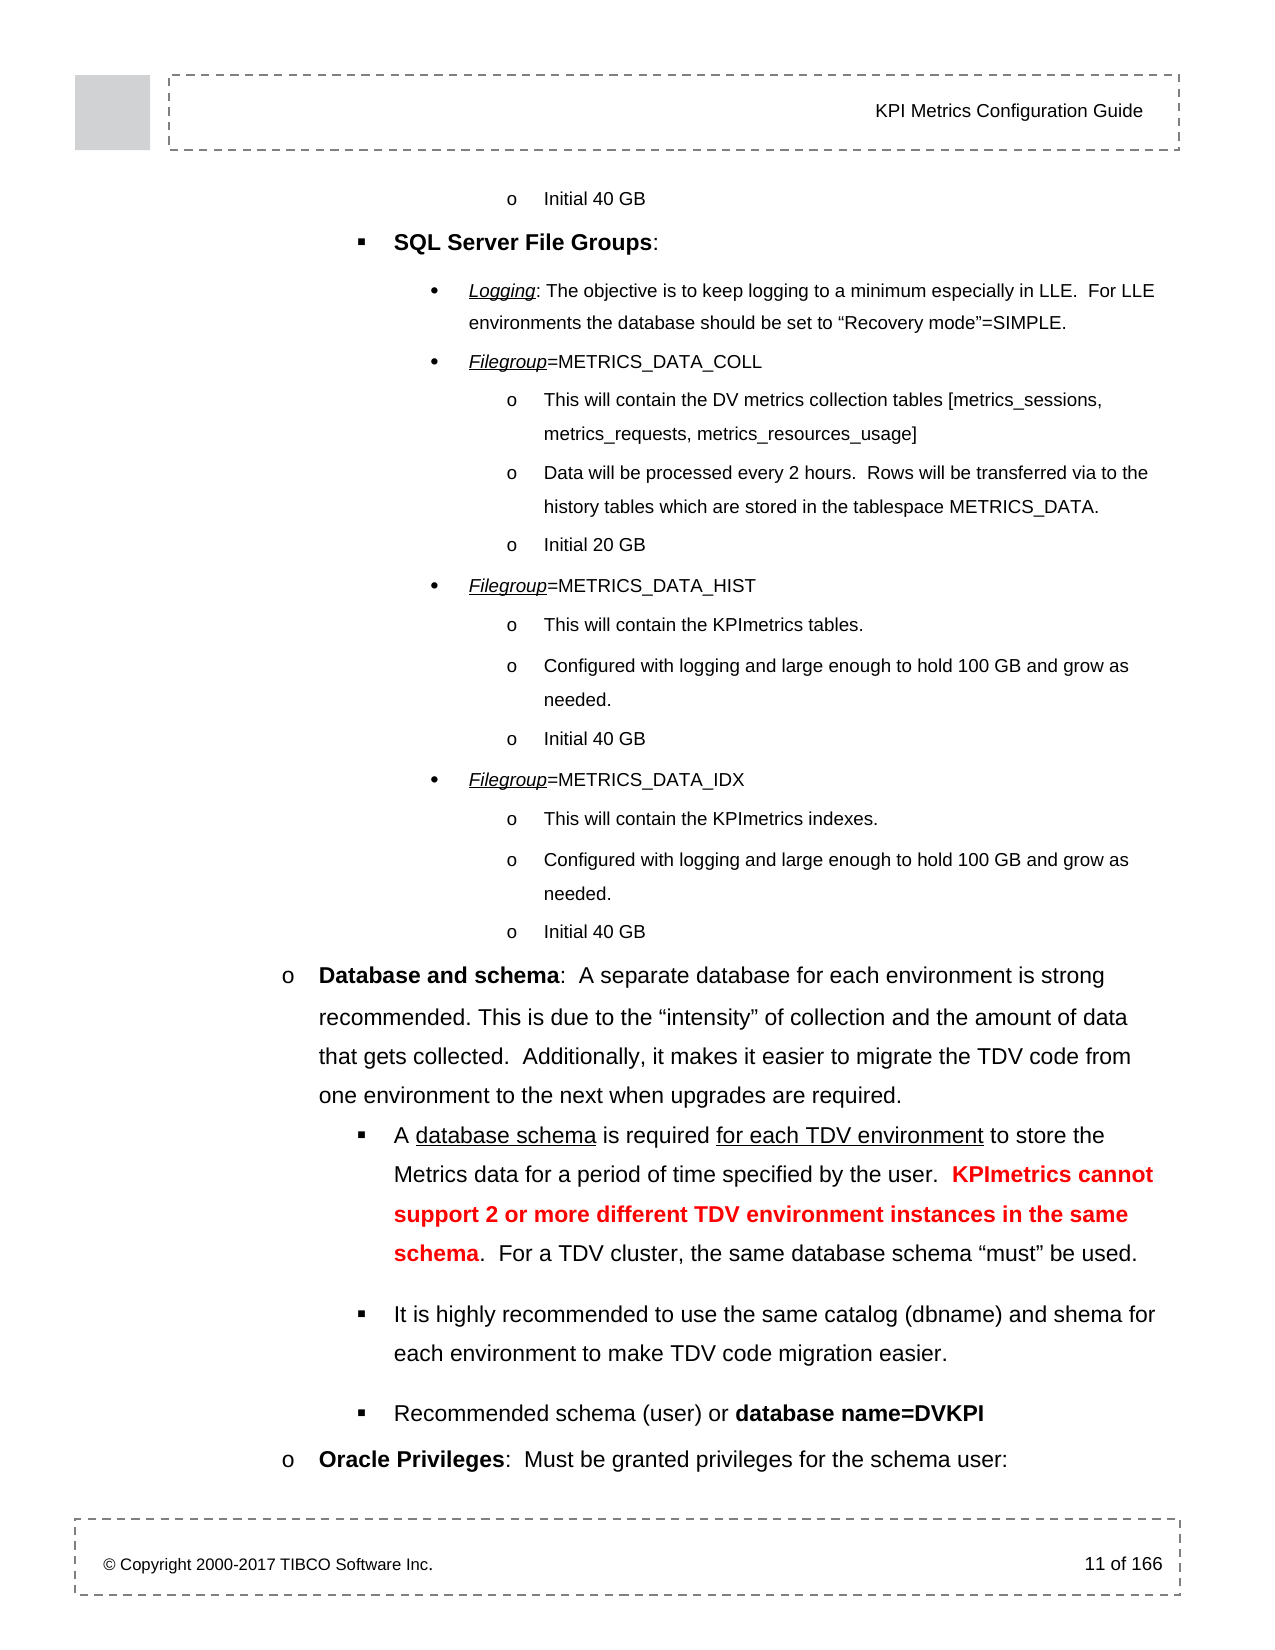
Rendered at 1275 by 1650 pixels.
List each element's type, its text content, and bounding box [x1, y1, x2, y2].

list Configured with logging and large enough to hold 100 GB and grow as needed. [506, 848, 1161, 904]
list Filegroup=METRICS_DATA_HIST [431, 575, 1161, 597]
list A database schema is required for each TDV environment to store the Metrics data for a period of time specified by the user. KPImetrics cannot support 2 or more different TDV environment instances in the same schema. For a TDV cluster, the same database schema “must” be used. [356, 1122, 1161, 1267]
list Recommended schema (user) or database name=DVKPI [356, 1400, 1161, 1427]
list Data will be processed every 2 hours. Rows will be transferred via to the history tables which are stored in the tablespace METRICS_DATA. [506, 462, 1161, 517]
list Oracle Privileges: Must be granted privileges for the schema user: [281, 1446, 1161, 1474]
list This will contain the KPImetrics indexes. [506, 807, 1161, 831]
list Initial 40 GB [506, 187, 1161, 211]
list This will contain the KPImetrics tables. [506, 614, 1161, 637]
list Initial 20 GB [506, 534, 1161, 557]
list SQL Server File Groups: [356, 228, 1162, 255]
list Filegroup=METRICS_DATA_IDX [431, 769, 1161, 790]
list Initial 40 GB [506, 728, 1161, 751]
list Filegroup=METRICS_DATA_COLL [431, 351, 1161, 372]
list Configured with logging and large enough to hold 100 GB and grow as needed. [506, 655, 1161, 711]
list It is highly recommended to use the same catalog (dbname) and shema for each environment to make TDV code migration easier. [356, 1301, 1161, 1366]
list This will contain the DV metrics collection tables [metrics_sessions, metrics_requests, metrics_resources_usage] [506, 389, 1161, 445]
list Database and schema: A separate database for each environment is strong recommended. This is due to the “intensity” of collection and the amount of data that gets collected. Additionally, it makes it easier to migrate the TDV code from one environment to the next when upgrades are required. [281, 962, 1161, 1109]
list Initial 40 GB [506, 921, 1161, 944]
list Logging: The objective is to keep logging to a minimum especially in LLE. For LLE environments the database should be set to “Recovery mode”=SIMPLE. [431, 279, 1161, 333]
